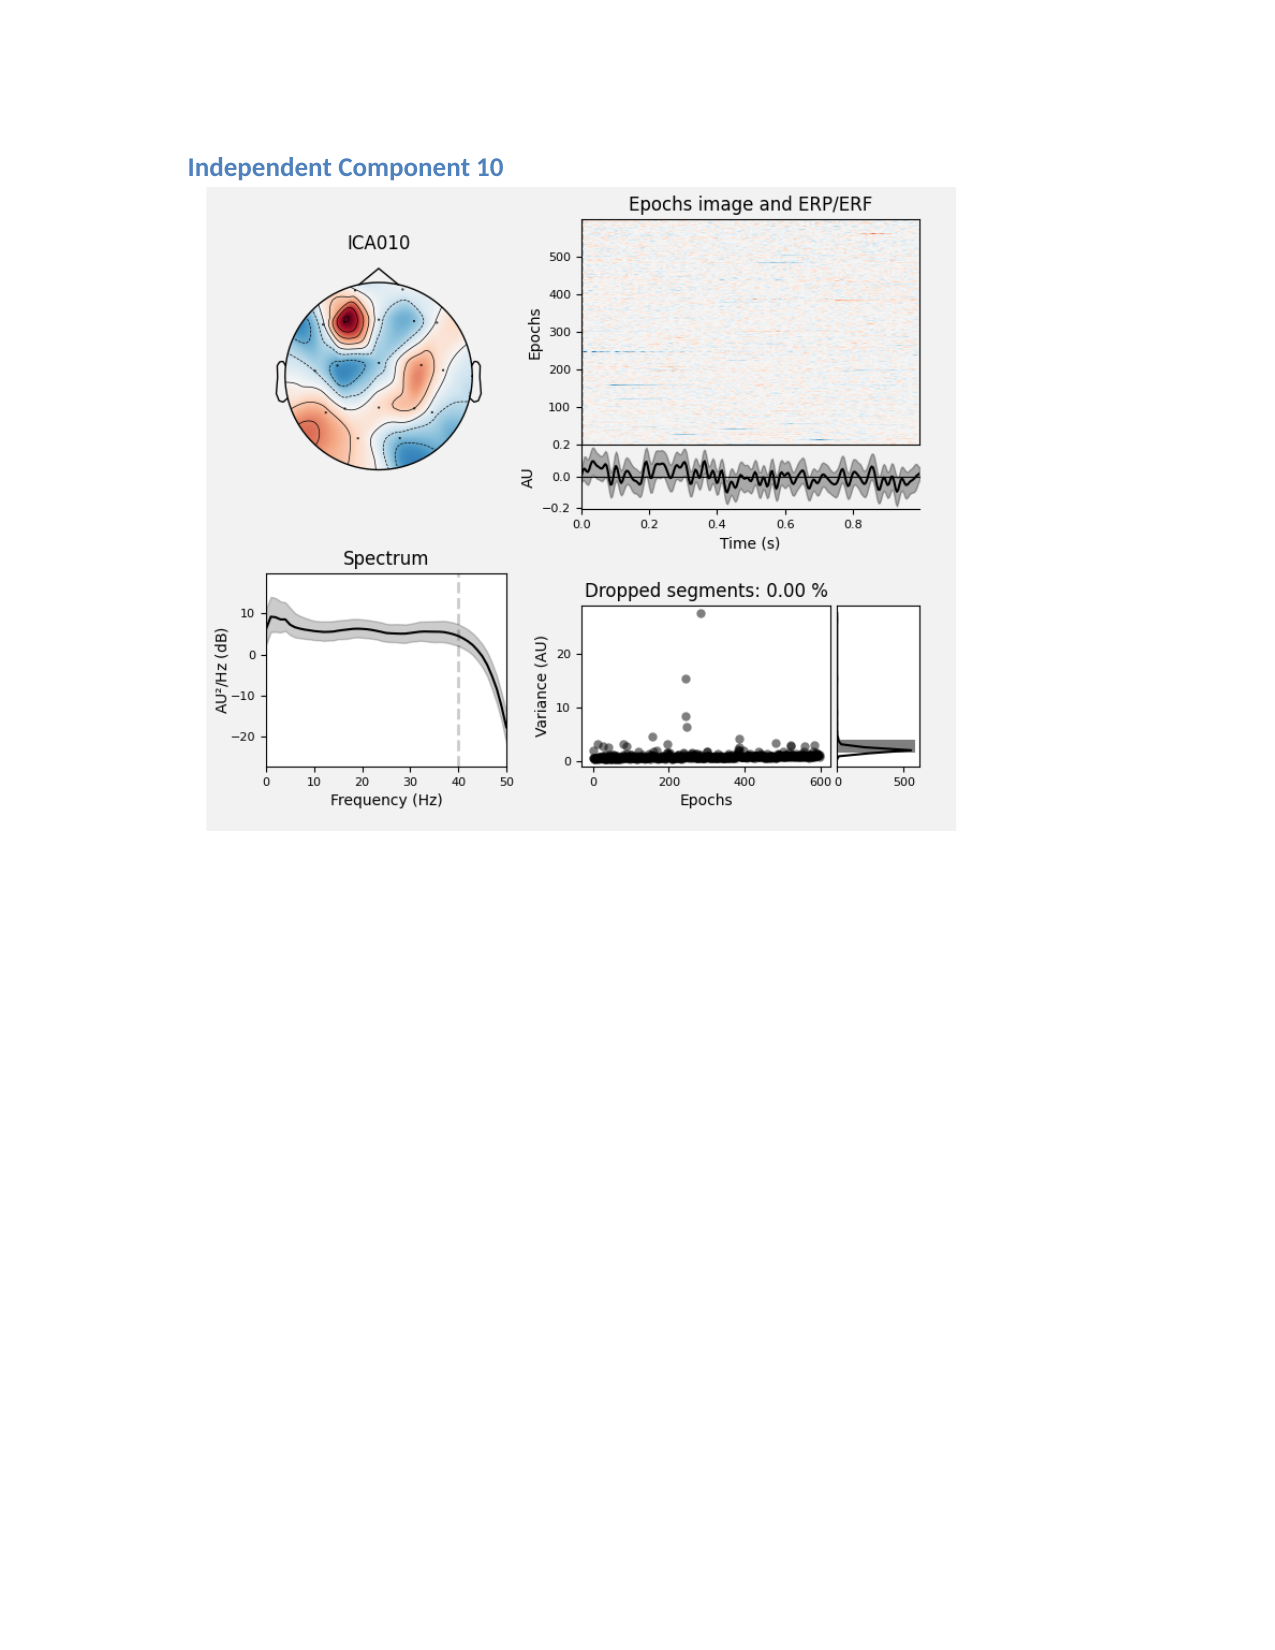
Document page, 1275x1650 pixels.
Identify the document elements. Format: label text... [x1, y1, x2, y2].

subtitle Independent Component 10 [187, 150, 1087, 183]
picture [206, 187, 957, 831]
